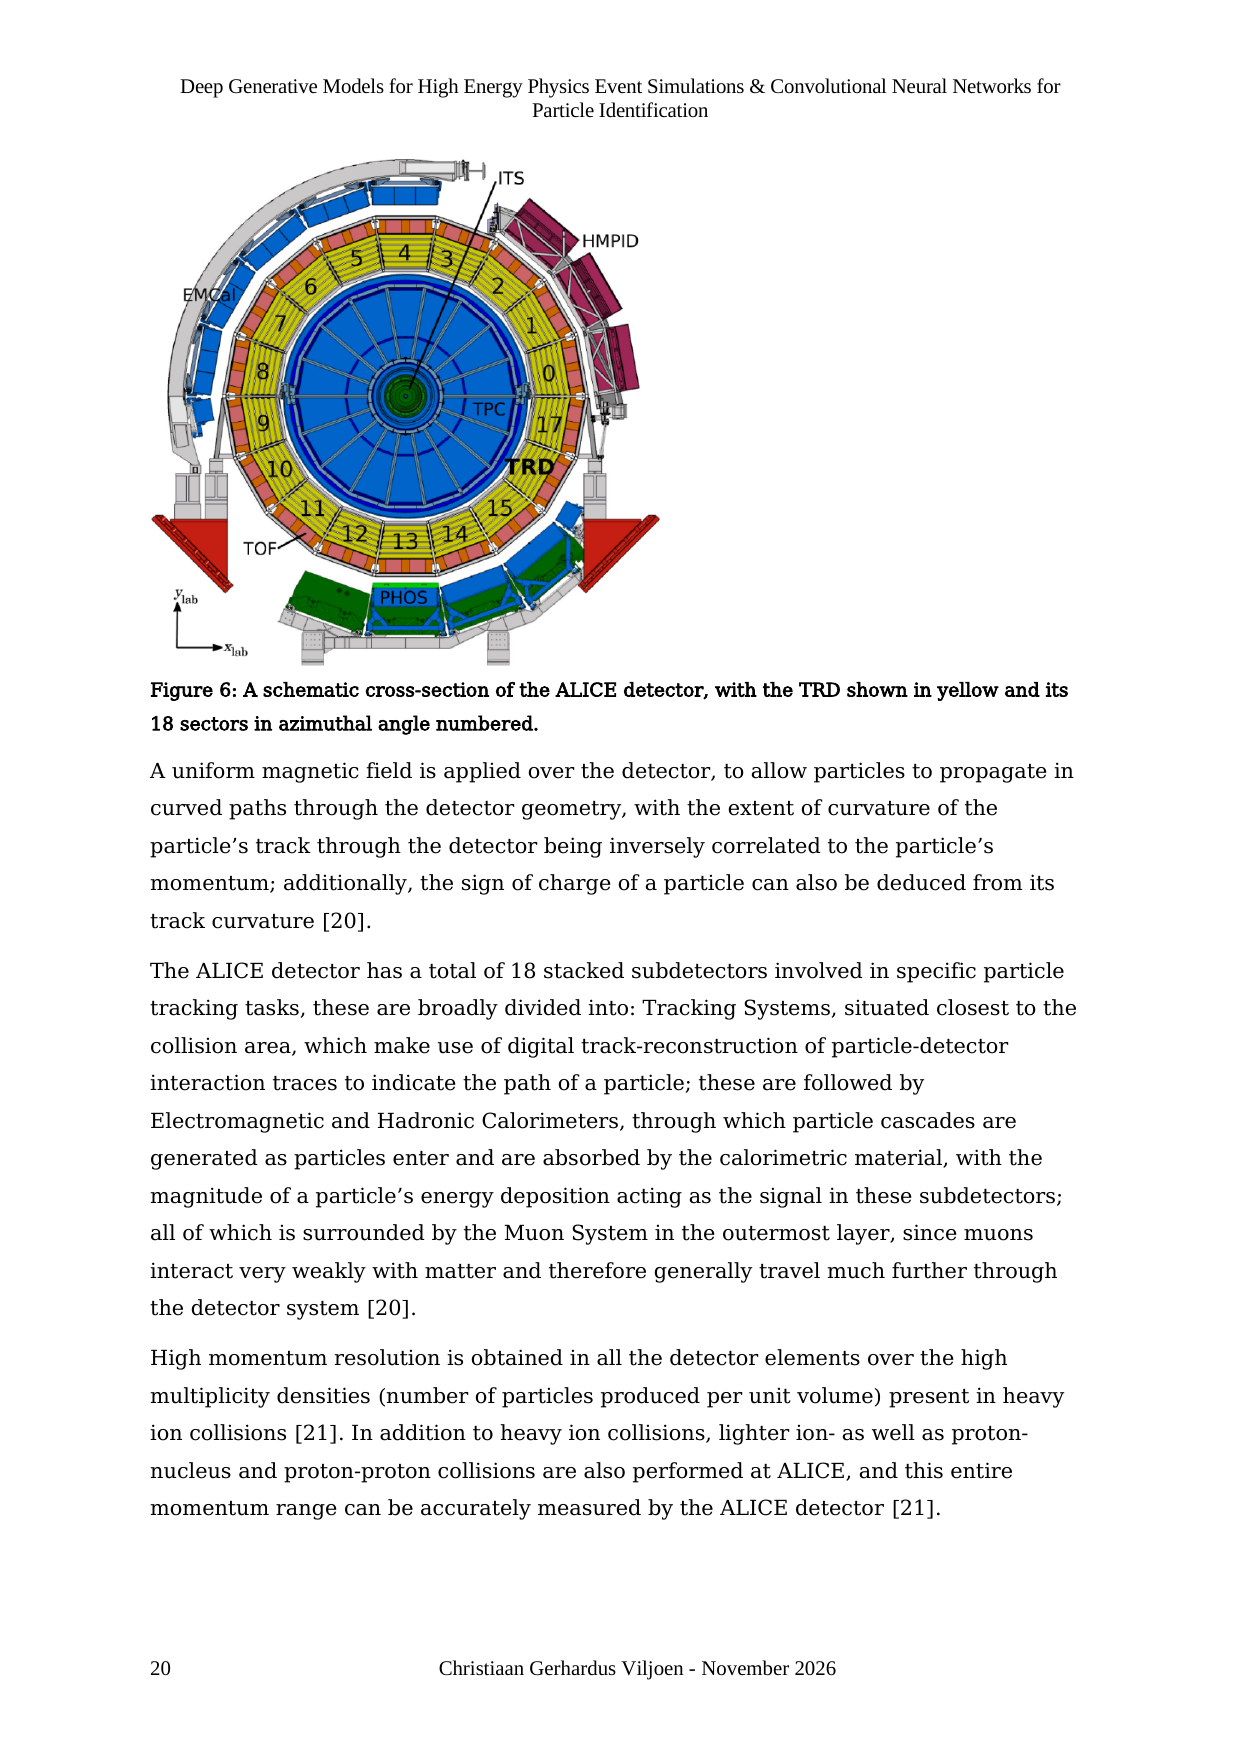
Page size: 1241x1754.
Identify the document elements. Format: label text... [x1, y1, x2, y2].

picture [150, 159, 661, 666]
text A uniform magnetic field is applied over the detector, to allow particles to propagate in curved paths through the detector geometry, with the extent of curvature of the particle’s track through the detector being inversely correlated to the particle’s momentum; additionally, the sign of charge of a particle can also be deduced from its track curvature . [150, 758, 1090, 933]
text Figure 6: A schematic cross-section of the ALICE detector, with the TRD shown in yellow and its 18 sectors in azimuthal angle numbered. [150, 678, 1090, 734]
text High momentum resolution is obtained in all the detector elements over the high multiplicity densities (number of particles produced per unit volume) present in heavy ion collisions . In addition to heavy ion collisions, lighter ion- as well as proton-nucleus and proton-proton collisions are also performed at ALICE, and this entire momentum range can be accurately measured by the ALICE detector . [150, 1345, 1090, 1520]
text The ALICE detector has a total of 18 stacked subdetectors involved in specific particle tracking tasks, these are broadly divided into: Tracking Systems, situated closest to the collision area, which make use of digital track-reconstruction of particle-detector interaction traces to indicate the path of a particle; these are followed by Electromagnetic and Hadronic Calorimeters, through which particle cascades are generated as particles enter and are absorbed by the calorimetric material, with the magnitude of a particle’s energy deposition acting as the signal in these subdetectors; all of which is surrounded by the Muon System in the outermost layer, since muons interact very weakly with matter and therefore generally travel much further through the detector system . [150, 958, 1090, 1320]
